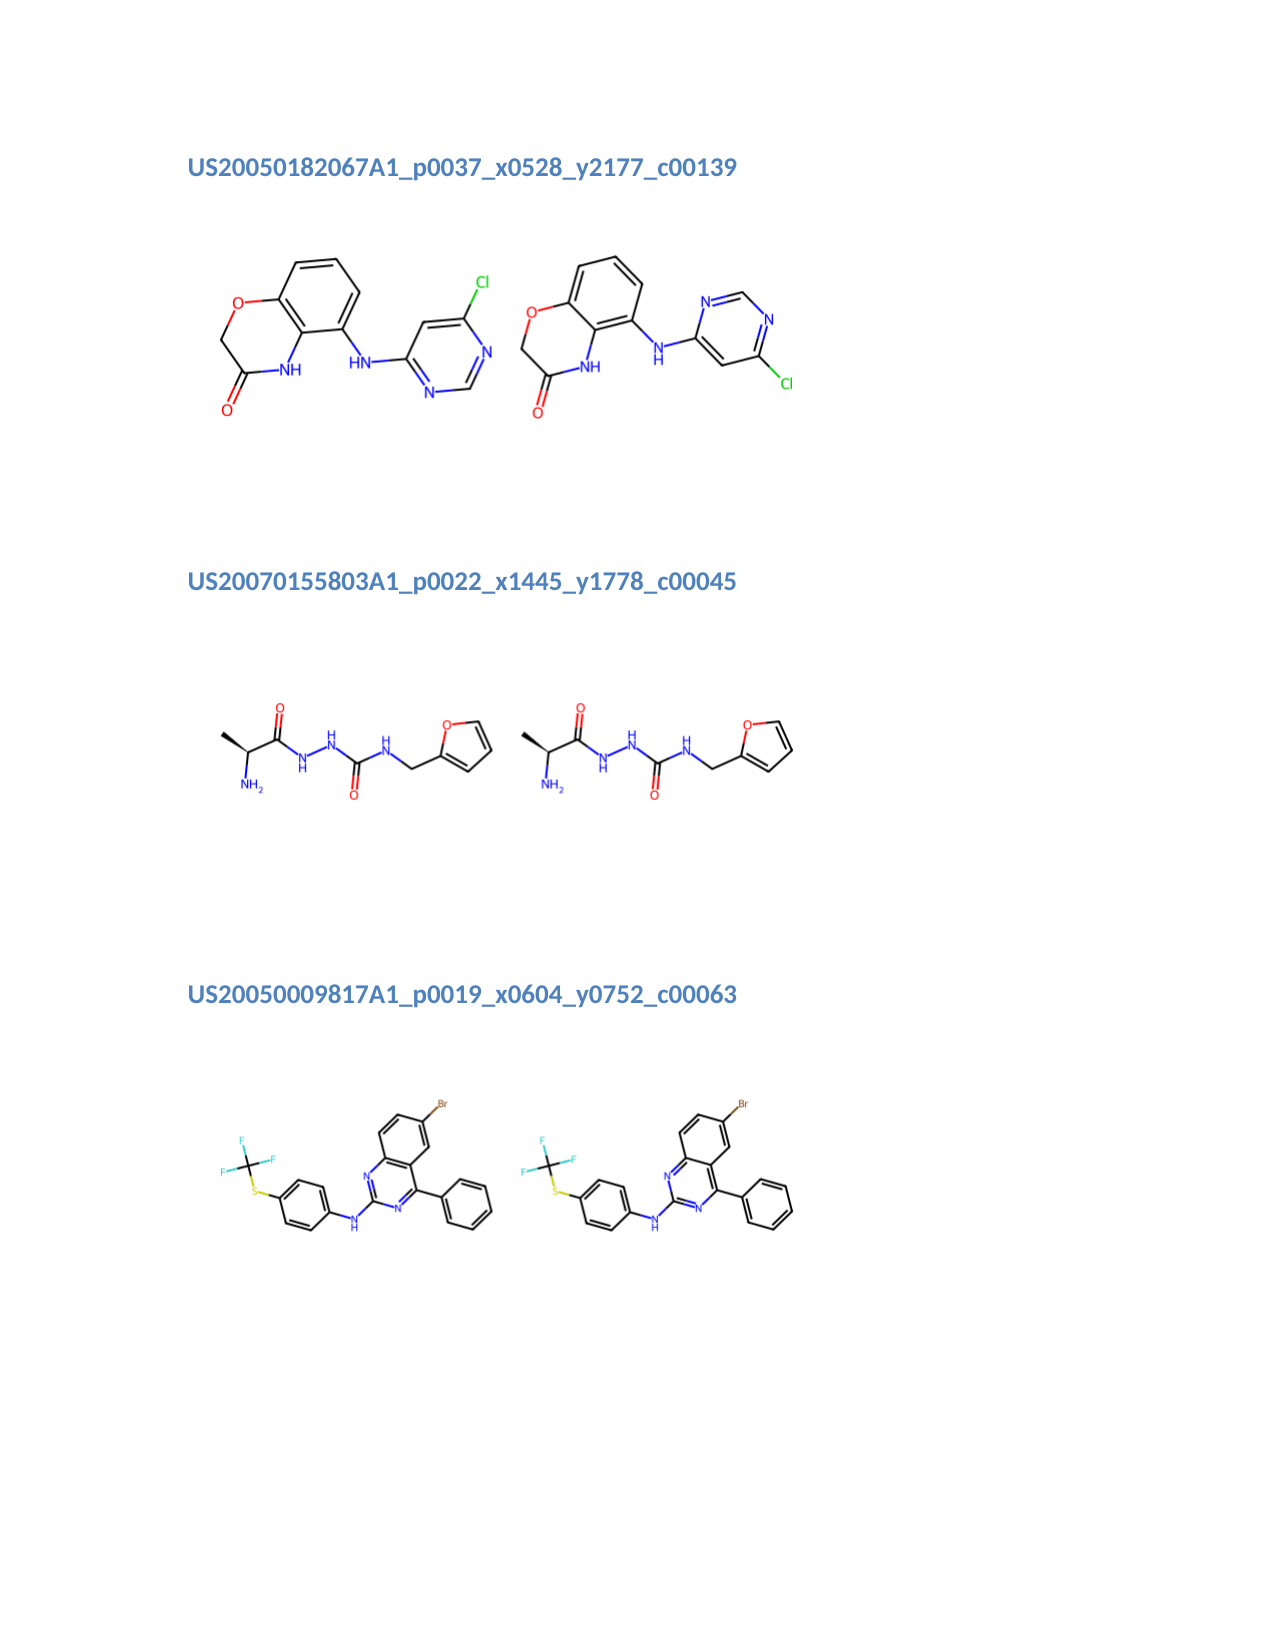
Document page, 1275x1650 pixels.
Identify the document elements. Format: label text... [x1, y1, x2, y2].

subtitle US20050009817A1_p0019_x0604_y0752_c00063 [187, 977, 1087, 1010]
picture [206, 187, 807, 488]
subtitle US20050182067A1_p0037_x0528_y2177_c00139 [187, 150, 1087, 183]
picture [206, 601, 807, 902]
picture [206, 1015, 807, 1316]
subtitle US20070155803A1_p0022_x1445_y1778_c00045 [187, 564, 1087, 597]
